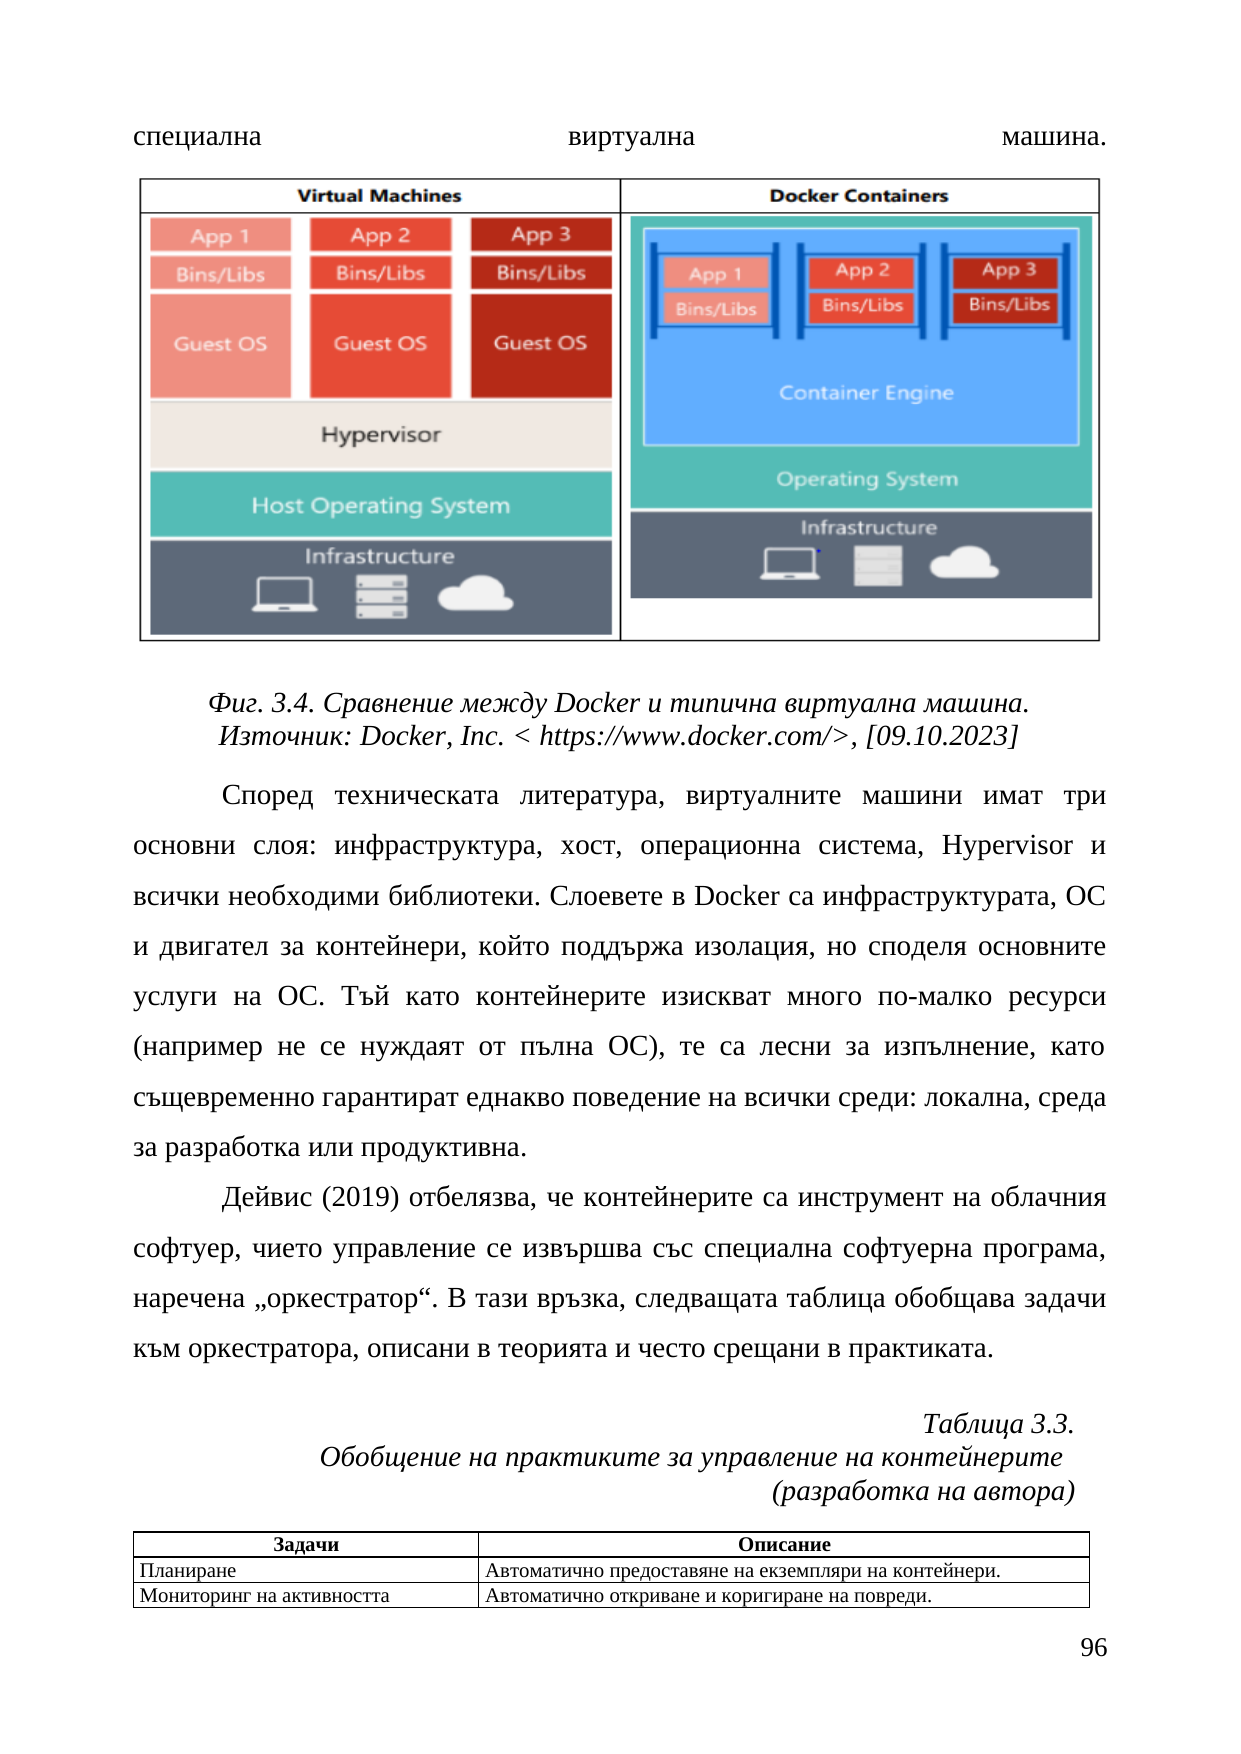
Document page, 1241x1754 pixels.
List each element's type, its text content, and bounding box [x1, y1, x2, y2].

table_cell Автоматично предоставяне на екземпляри на контейнери. [479, 1558, 1089, 1582]
table_header Описание [479, 1533, 1089, 1556]
text Дейвис (2019) отбелязва, че контейнерите са инструмент на облачния софтуер, чието управление се извършва със специална софтуерна програма, наречена „оркестратор“. В тази връзка, следващата таблица обобщава задачи към оркестратора, описани в теорията и често срещани в практиката. [133, 1179, 1107, 1364]
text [133, 118, 1107, 168]
table_cell Автоматично откриване и коригиране на повреди. [479, 1583, 1089, 1607]
text Според техническата литература, виртуалните машини имат три основни слоя: инфраструктура, хост, операционна система, Hypervisor и всички необходими библиотеки. Слоевете в Docker са инфраструктурата, ОС и двигател за контейнери, който поддържа изолация, но споделя основните услуги на ОС. Тъй като контейнерите изискват много по-малко ресурси (например не се нуждаят от пълна ОС), те са лесни за изпълнение, като същевременно гарантират еднакво поведение на всички среди: локална, среда за разработка или продуктивна. [133, 777, 1107, 1163]
table_header Задачи [134, 1533, 478, 1556]
picture [132, 168, 1108, 644]
table_cell Планиране [134, 1558, 478, 1582]
title Таблица 3.3. Обобщение на практиките за управление на контейнерите (разработка на автора) [192, 1406, 1078, 1506]
title Фиг. 3.4. Сравнение между Docker и типична виртуална машина. Източник: Docker, Inc. < https://www.docker.com/>, [09.10.2023] [192, 685, 1048, 752]
table_cell Мониторинг на активността [134, 1583, 478, 1607]
